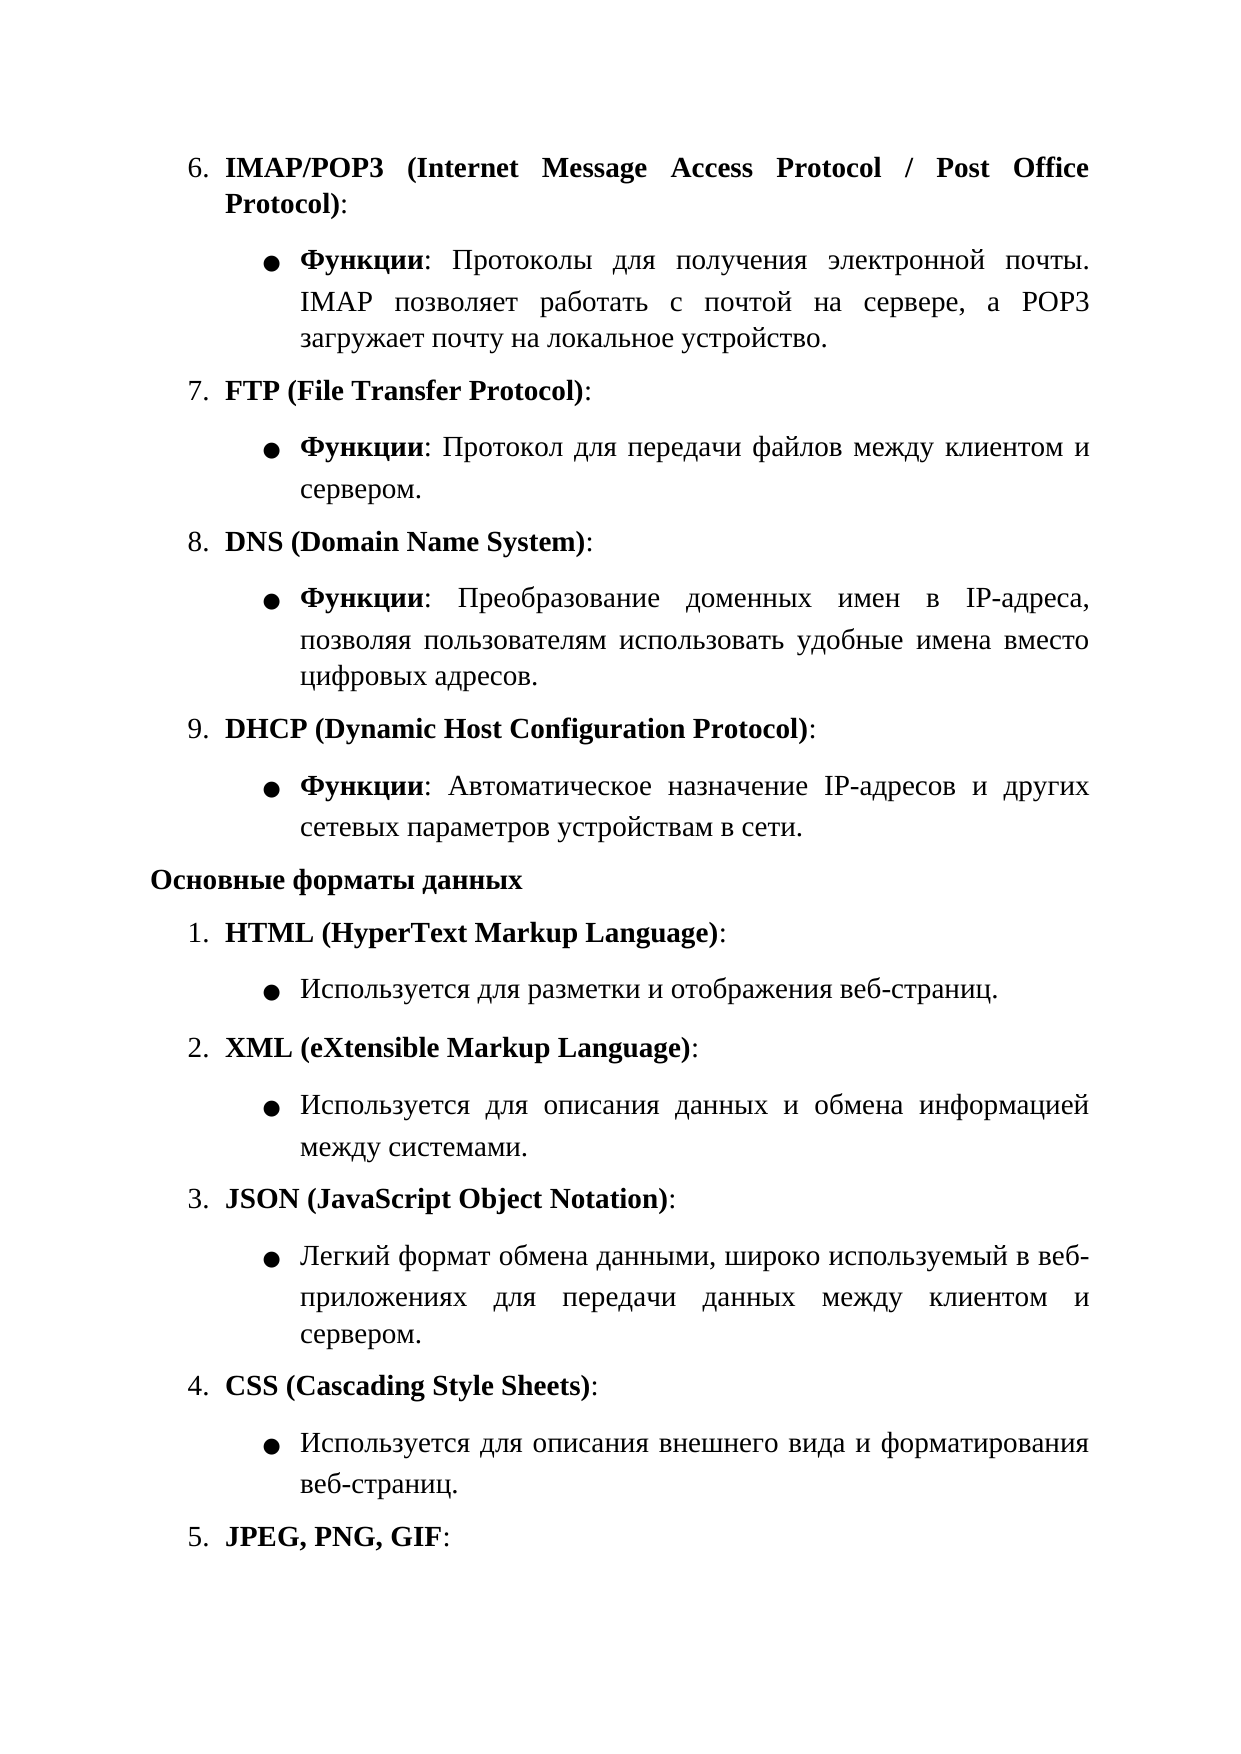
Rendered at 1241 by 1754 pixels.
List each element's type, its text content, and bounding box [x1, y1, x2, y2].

list Функции: Протокол для передачи файлов между клиентом и сервером. [262, 426, 1090, 505]
list Функции: Протоколы для получения электронной почты. IMAP позволяет работать с почтой на сервере, а POP3 загружает почту на локальное устройство. [262, 239, 1090, 354]
list IMAP/POP3 (Internet Message Access Protocol / Post Office Protocol): [187, 150, 1090, 220]
list HTML (HyperText Markup Language): [187, 915, 1090, 948]
list JSON (JavaScript Object Notation): [187, 1181, 1090, 1215]
list Используется для описания внешнего вида и форматирования веб-страниц. [262, 1421, 1090, 1500]
list XML (eXtensible Markup Language): [187, 1031, 1090, 1064]
list Легкий формат обмена данными, широко используемый в веб-приложениях для передачи данных между клиентом и сервером. [262, 1234, 1090, 1349]
list DNS (Domain Name System): [187, 524, 1090, 558]
list Используется для описания данных и обмена информацией между системами. [262, 1083, 1090, 1162]
list Используется для разметки и отображения веб-страниц. [262, 968, 1090, 1011]
list FTP (File Transfer Protocol): [187, 373, 1090, 407]
list JPEG, PNG, GIF: [187, 1519, 1090, 1553]
text Основные форматы данных [150, 862, 1090, 896]
list CSS (Cascading Style Sheets): [187, 1368, 1090, 1402]
list DHCP (Dynamic Host Configuration Protocol): [187, 711, 1090, 745]
list Функции: Автоматическое назначение IP-адресов и других сетевых параметров устройствам в сети. [262, 764, 1090, 843]
list Функции: Преобразование доменных имен в IP-адреса, позволяя пользователям использовать удобные имена вместо цифровых адресов. [262, 577, 1090, 692]
